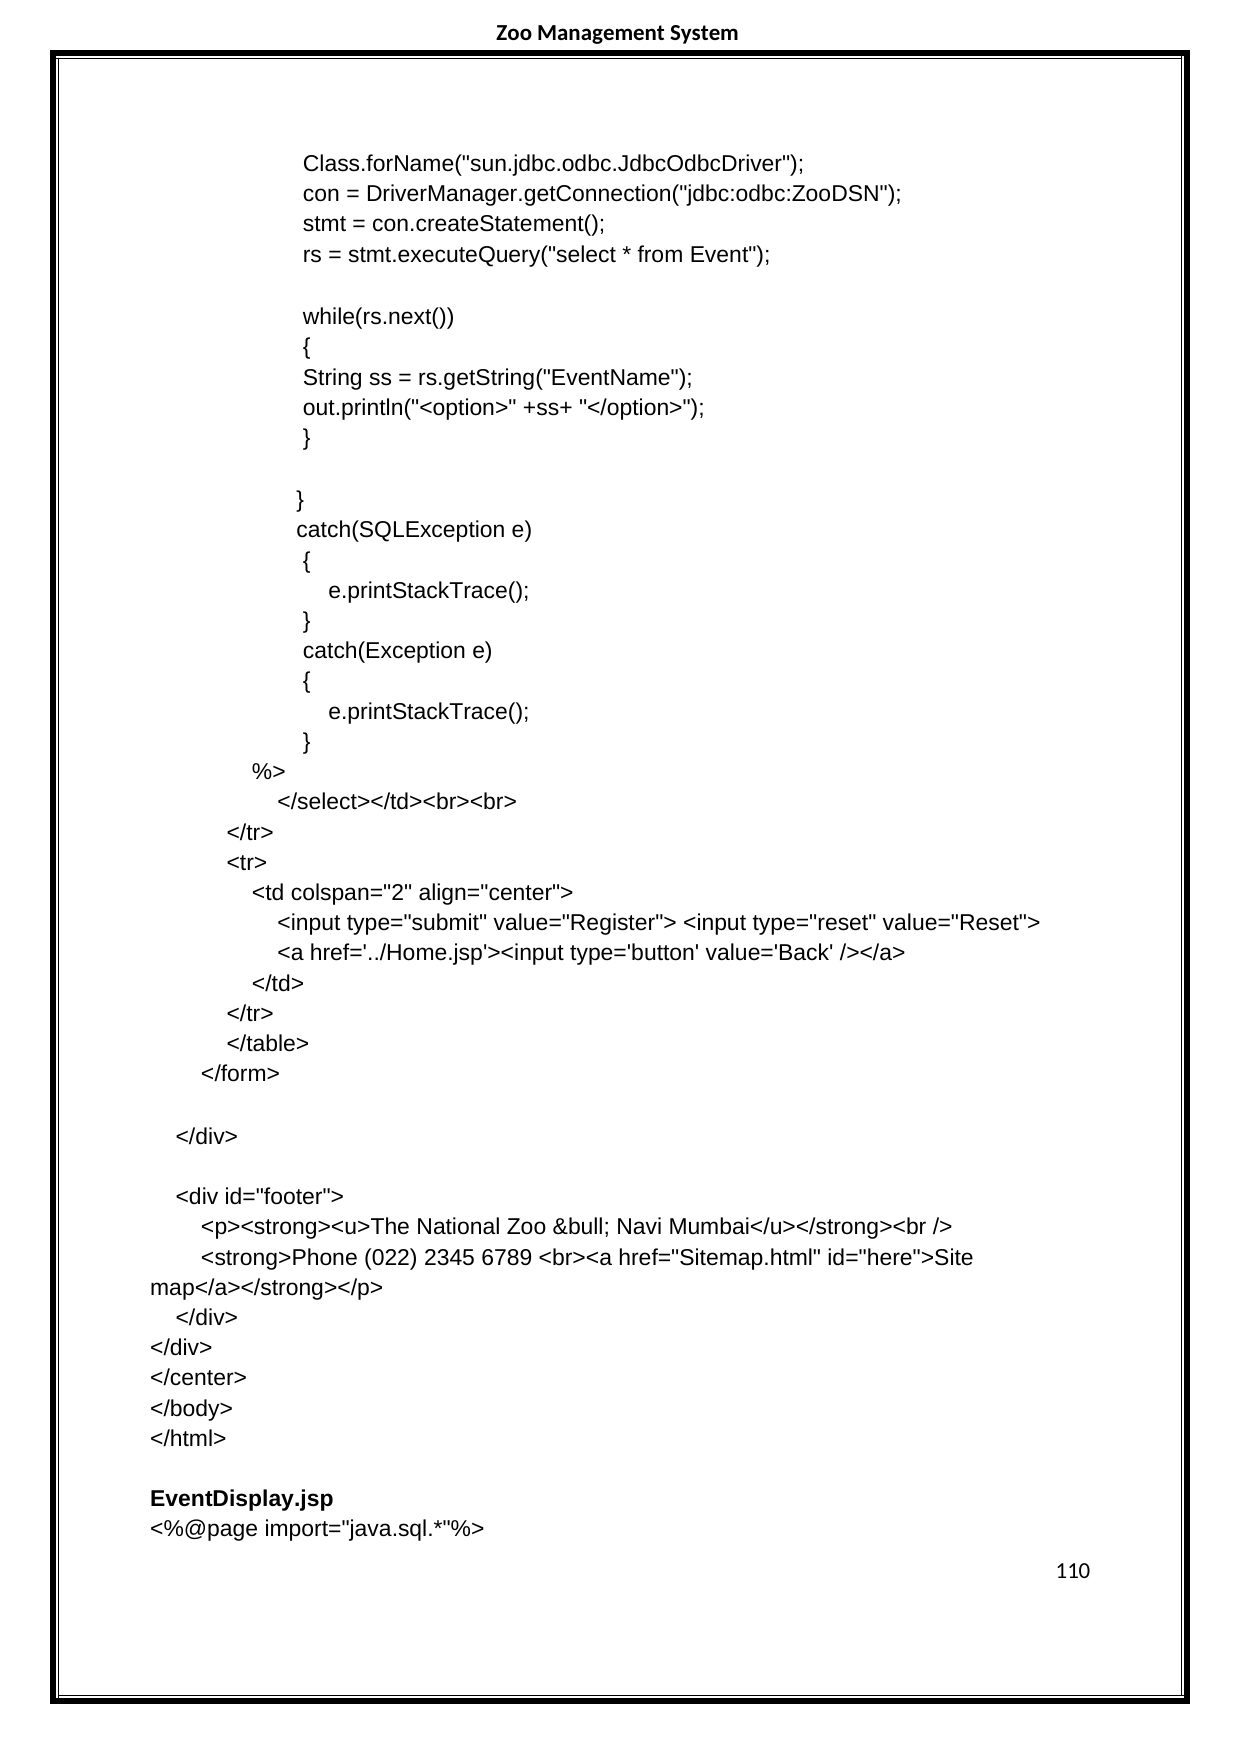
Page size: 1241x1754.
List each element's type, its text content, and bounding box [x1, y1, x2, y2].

text </div> [150, 1123, 1090, 1149]
text catch(SQLException e) [150, 516, 1090, 543]
text } [150, 424, 1090, 450]
text </table> [150, 1030, 1090, 1056]
text <strong>Phone (022) 2345 6789 <br><a href="Sitemap.html" id="here">Site map</a></strong></p> [150, 1243, 1090, 1300]
text e.printStackTrace(); [150, 577, 1090, 603]
text </html> [150, 1425, 1090, 1451]
text </select></td><br><br> [150, 788, 1090, 815]
text } [150, 728, 1090, 754]
text catch(Exception e) [150, 637, 1090, 664]
text { [150, 667, 1090, 694]
text </div> [150, 1334, 1090, 1360]
text </div> [150, 1304, 1090, 1330]
text <tr> [150, 849, 1090, 875]
text con = DriverManager.getConnection("jdbc:odbc:ZooDSN"); [150, 180, 1090, 207]
text out.println("<option>" +ss+ "</option>"); [150, 394, 1090, 420]
text Class.forName("sun.jdbc.odbc.JdbcOdbcDriver"); [150, 150, 1090, 176]
text </tr> [150, 1000, 1090, 1026]
text <%@page import="java.sql.*"%> [150, 1515, 1090, 1542]
text while(rs.next()) [150, 303, 1090, 329]
text </center> [150, 1364, 1090, 1391]
text </body> [150, 1394, 1090, 1421]
text e.printStackTrace(); [150, 698, 1090, 724]
text <td colspan="2" align="center"> [150, 879, 1090, 905]
text { [150, 333, 1090, 359]
text <p><strong><u>The National Zoo &bull; Navi Mumbai</u></strong><br /> [150, 1213, 1090, 1239]
text stmt = con.createStatement(); [150, 210, 1090, 237]
text %> [150, 758, 1090, 784]
text <a href='../Home.jsp'><input type='button' value='Back' /></a> [150, 939, 1090, 966]
text { [150, 547, 1090, 573]
text } [150, 486, 1090, 513]
text <div id="footer"> [150, 1183, 1090, 1209]
text </td> [150, 969, 1090, 996]
text rs = stmt.executeQuery("select * from Event"); [150, 241, 1090, 267]
text EventDisplay.jsp [150, 1485, 1090, 1511]
text <input type="submit" value="Register"> <input type="reset" value="Reset"> [150, 909, 1090, 936]
text String ss = rs.getString("EventName"); [150, 363, 1090, 390]
text </form> [150, 1060, 1090, 1087]
text } [150, 607, 1090, 633]
text </tr> [150, 818, 1090, 845]
